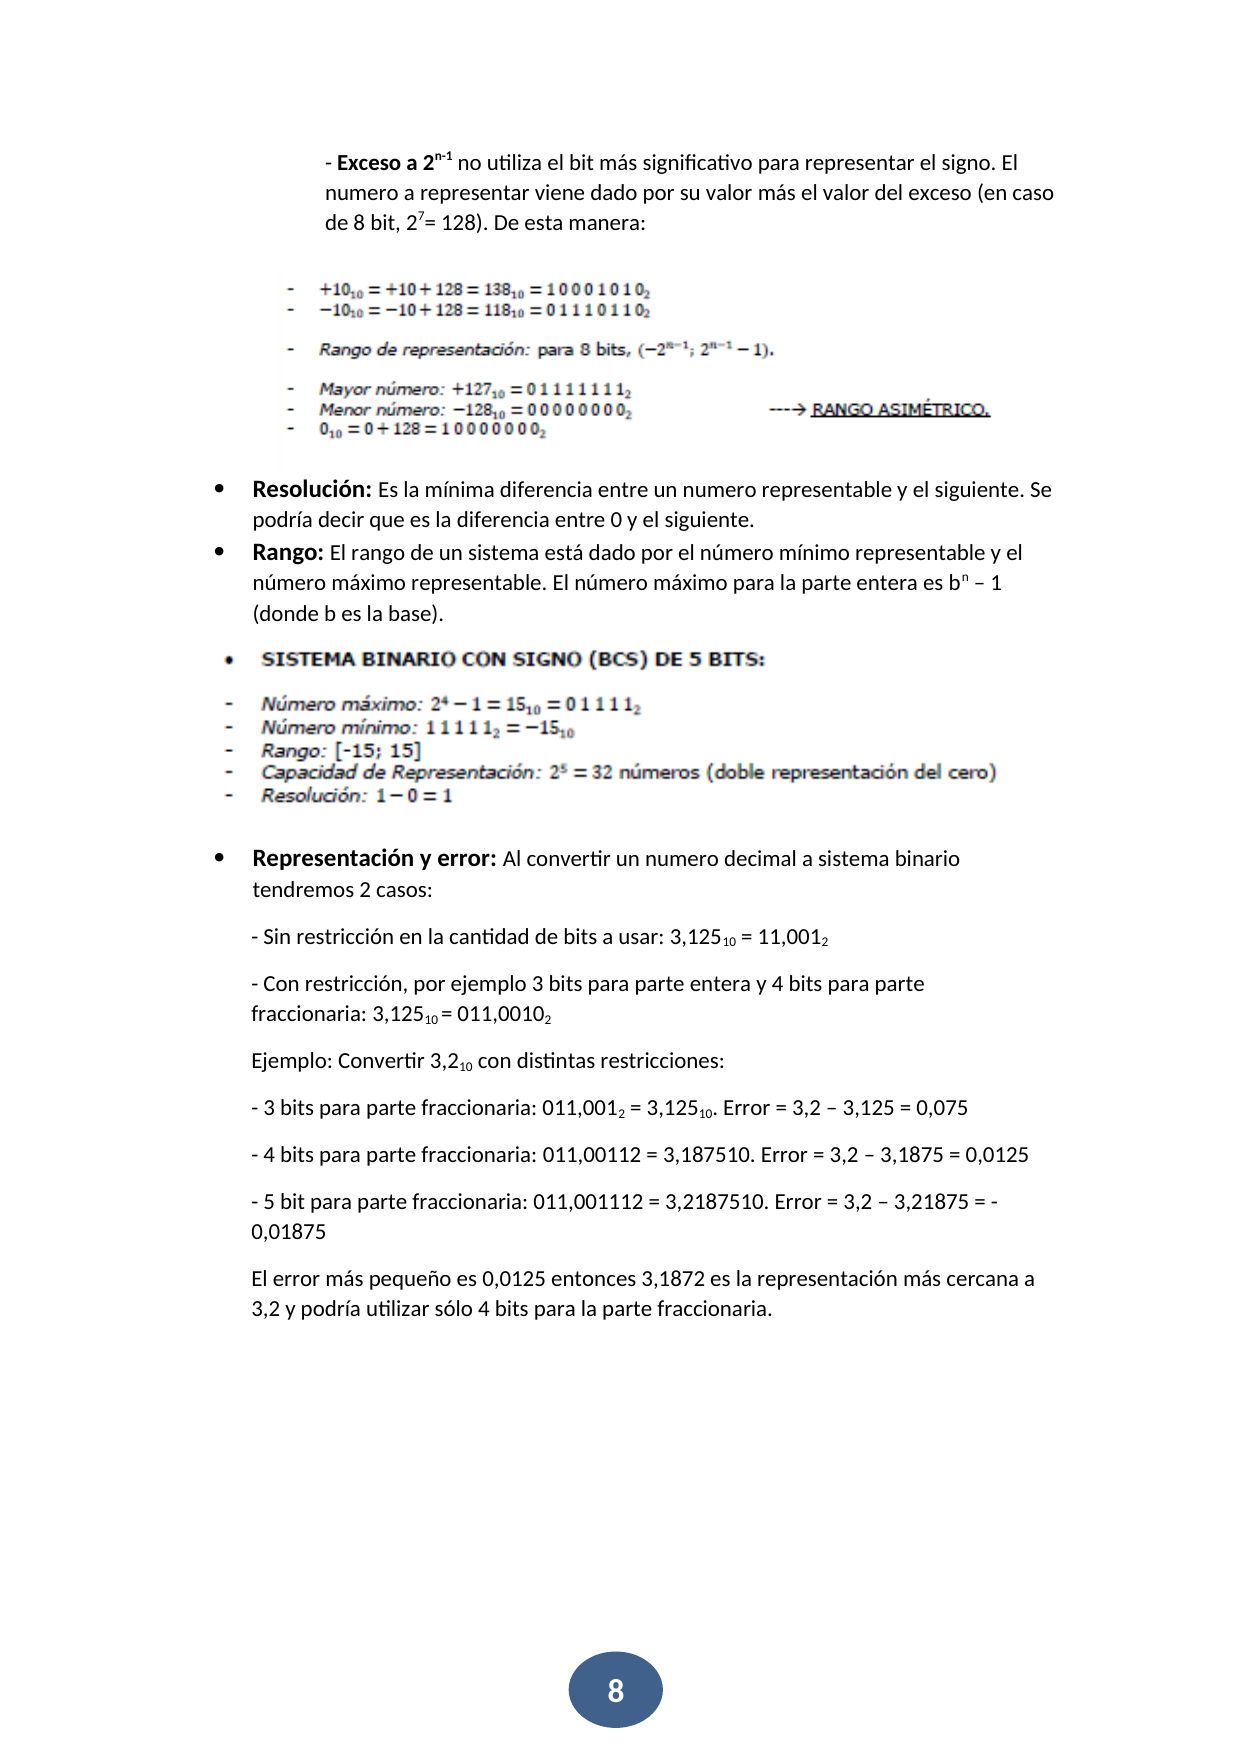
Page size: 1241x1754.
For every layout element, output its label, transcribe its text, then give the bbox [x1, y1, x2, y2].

text Ejemplo: Convertir 3,210 con distintas restricciones: [177, 1046, 1063, 1074]
text - 4 bits para parte fraccionaria: 011,00112 = 3,187510. Error = 3,2 – 3,1875 = 0,0125 [177, 1140, 1063, 1168]
text - Sin restricción en la cantidad de bits a usar: 3,12510 = 11,0012 [177, 922, 1063, 950]
list Rango: El rango de un sistema está dado por el número mínimo representable y el número máximo representable. El número máximo para la parte entera es bn – 1 (donde b es la base). [215, 536, 1063, 627]
text - 3 bits para parte fraccionaria: 011,0012 = 3,12510. Error = 3,2 – 3,125 = 0,075 [177, 1093, 1063, 1121]
list Resolución: Es la mínima diferencia entre un numero representable y el siguiente. Se podría decir que es la diferencia entre 0 y el siguiente. [215, 473, 1063, 534]
text - Con restricción, por ejemplo 3 bits para parte entera y 4 bits para parte fraccionaria: 3,12510 = 011,00102 [177, 969, 1063, 1027]
text - 5 bit para parte fraccionaria: 011,001112 = 3,2187510. Error = 3,2 – 3,21875 = - 0,01875 [177, 1187, 1063, 1245]
list Representación y error: Al convertir un numero decimal a sistema binario tendremos 2 casos: [215, 842, 1063, 903]
list - Exceso a 2n-1 no utiliza el bit más significativo para representar el signo. El numero a representar viene dado por su valor más el valor del exceso (en caso de 8 bit, 27= 128). De esta manera: [252, 148, 1063, 236]
picture [194, 645, 1046, 824]
picture [275, 268, 1040, 471]
text El error más pequeño es 0,0125 entonces 3,1872 es la representación más cercana a 3,2 y podría utilizar sólo 4 bits para la parte fraccionaria. [177, 1264, 1063, 1322]
